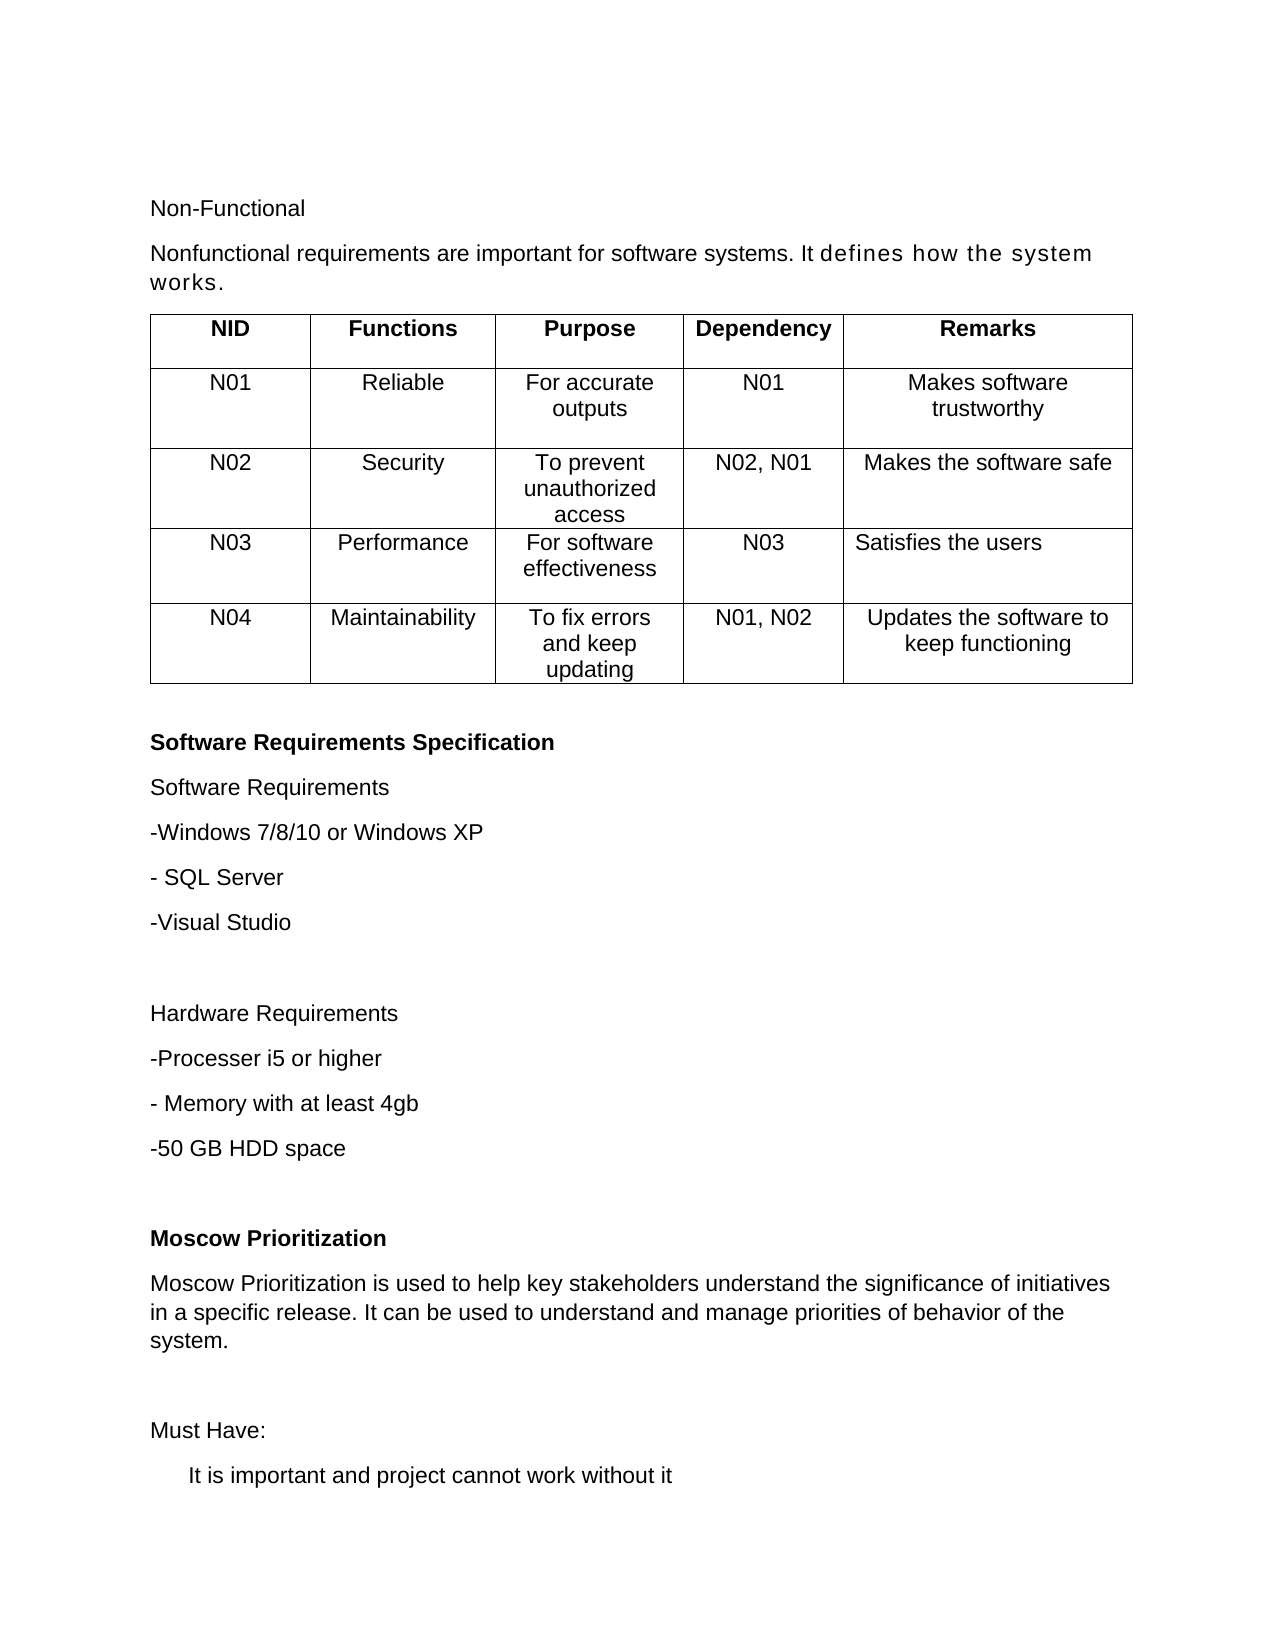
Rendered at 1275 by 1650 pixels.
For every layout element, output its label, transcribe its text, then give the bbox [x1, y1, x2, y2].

table_cell To prevent unauthorized access [496, 449, 683, 528]
table_cell N02, N01 [684, 449, 843, 528]
table_cell N01 [684, 369, 843, 448]
table_cell To fix errors and keep updating [496, 604, 683, 683]
table_cell N03 [151, 529, 310, 603]
table_cell N01, N02 [684, 604, 843, 683]
text Nonfunctional requirements are important for software systems. It defines how the system works. [150, 240, 1125, 295]
table_header Remarks [844, 315, 1132, 367]
table_header Dependency [684, 315, 843, 367]
table_cell N02 [151, 449, 310, 528]
text Must Have: [150, 1417, 1125, 1444]
table_header NID [151, 315, 310, 367]
text Software Requirements Specification [150, 729, 1125, 755]
table_cell N01 [151, 369, 310, 448]
table_cell N03 [684, 529, 843, 603]
table_cell Reliable [311, 369, 495, 448]
table_cell Makes software trustworthy [844, 369, 1132, 448]
table_cell N04 [151, 604, 310, 683]
text - SQL Server [150, 864, 1125, 891]
text Moscow Prioritization is used to help key stakeholders understand the significance of initiatives in a specific release. It can be used to understand and manage priorities of behavior of the system. [150, 1270, 1125, 1353]
table_cell Maintainability [311, 604, 495, 683]
text Non-Functional [150, 195, 1125, 221]
text Moscow Prioritization [150, 1225, 1125, 1251]
text -Processer i5 or higher [150, 1045, 1125, 1071]
table_cell Makes the software safe [844, 449, 1132, 528]
table_cell For software effectiveness [496, 529, 683, 603]
text -Visual Studio [150, 909, 1125, 936]
table_cell Performance [311, 529, 495, 603]
table_cell Security [311, 449, 495, 528]
text Hardware Requirements [150, 999, 1125, 1026]
table_header Functions [311, 315, 495, 367]
text -Windows 7/8/10 or Windows XP [150, 819, 1125, 846]
table_cell For accurate outputs [496, 369, 683, 448]
text Software Requirements [150, 774, 1125, 800]
table_cell Updates the software to keep functioning [844, 604, 1132, 683]
text It is important and project cannot work without it [150, 1462, 1125, 1489]
text -50 GB HDD space [150, 1135, 1125, 1161]
table_header Purpose [496, 315, 683, 367]
table_cell Satisfies the users [844, 529, 1132, 603]
text - Memory with at least 4gb [150, 1090, 1125, 1116]
